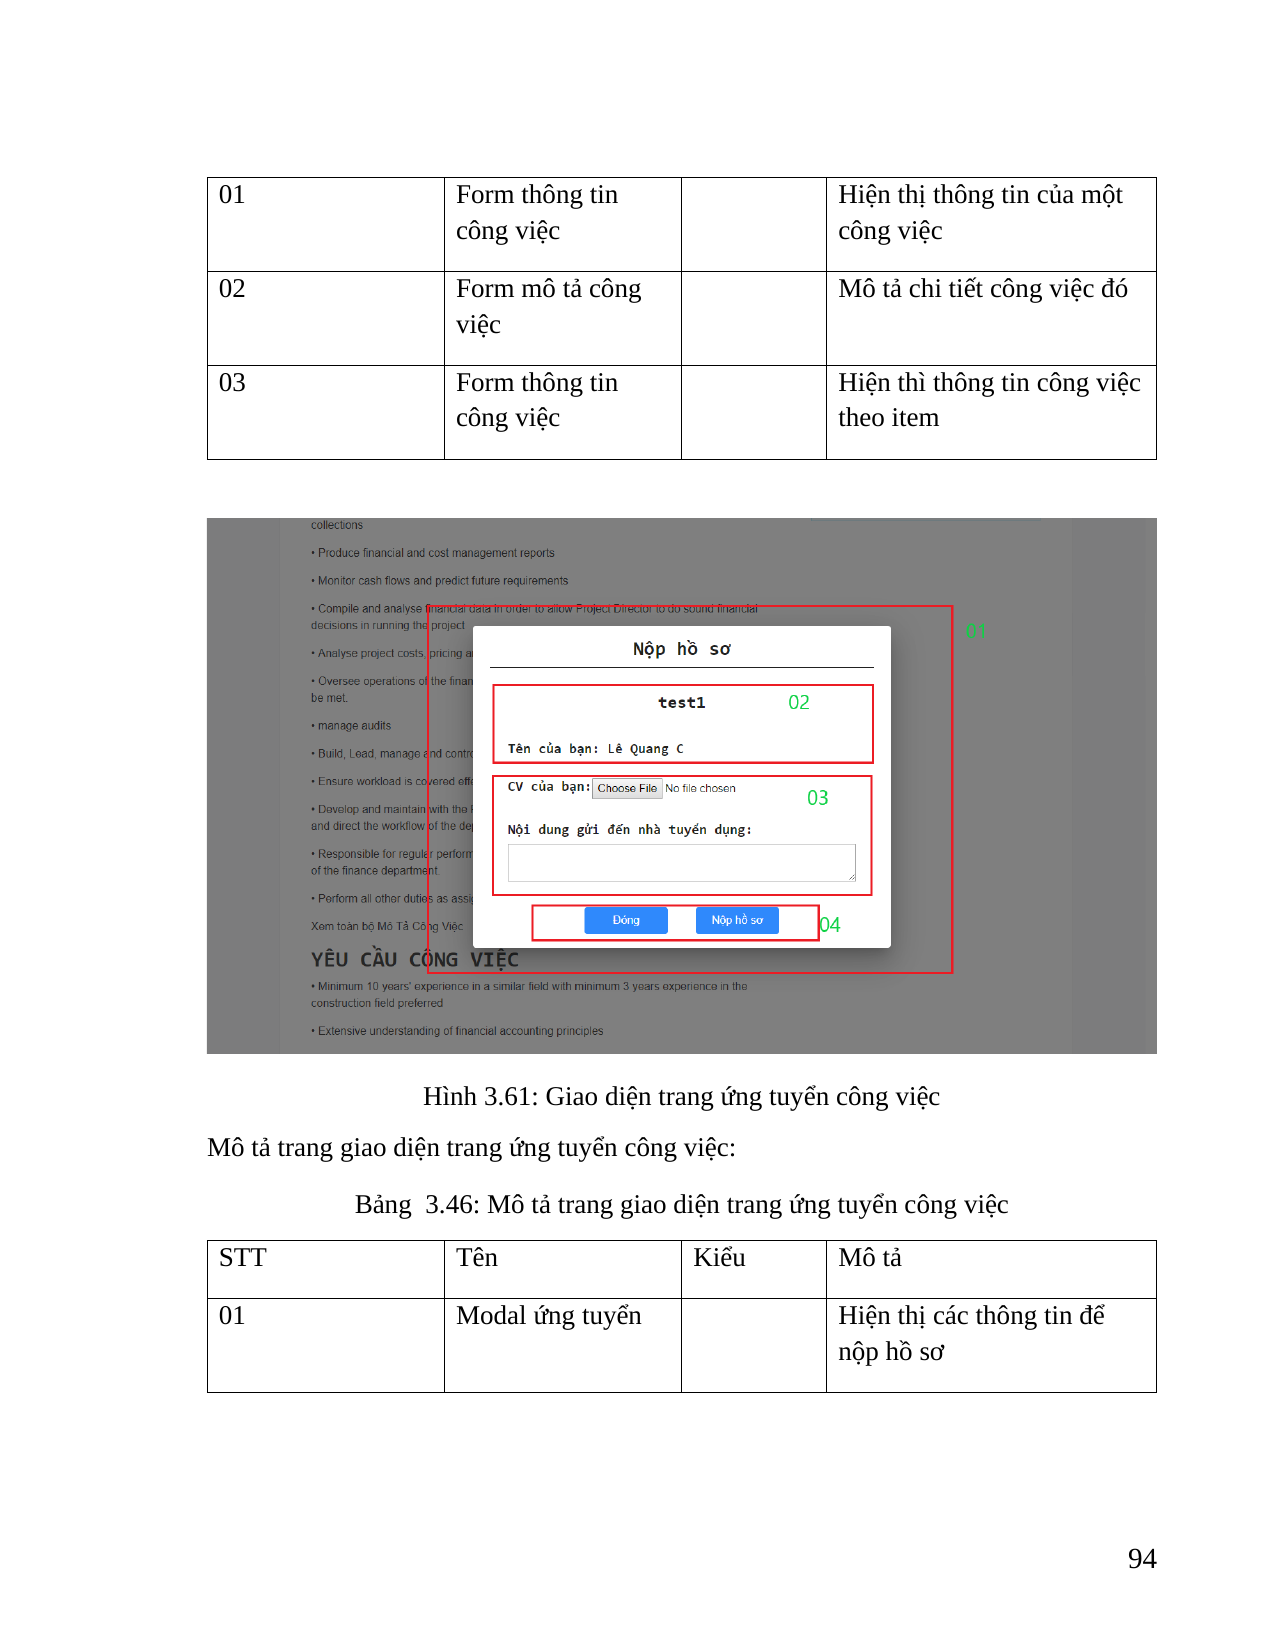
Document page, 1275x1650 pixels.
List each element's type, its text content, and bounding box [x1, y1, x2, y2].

table_cell Hiện thì thông tin công việc theo item [827, 366, 1156, 458]
table_cell [682, 178, 826, 271]
text Mô tả trang giao diện trang ứng tuyển công việc: [207, 1132, 1157, 1163]
table_header Tên [445, 1241, 681, 1298]
table_cell Hiện thị thông tin của một công việc [827, 178, 1156, 271]
table_cell [682, 1299, 826, 1392]
text Bảng 3.46: Mô tả trang giao diện trang ứng tuyển công việc [207, 1188, 1157, 1219]
table_header STT [208, 1241, 444, 1298]
table_cell 01 [208, 1299, 444, 1392]
table_cell [682, 272, 826, 365]
table_cell Form mô tả công việc [445, 272, 681, 365]
table_cell Form thông tin công việc [445, 178, 681, 271]
table_cell 01 [208, 178, 444, 271]
picture [206, 518, 1157, 1054]
table_cell 02 [208, 272, 444, 365]
table_cell Hiện thị các thông tin để nộp hồ sơ [827, 1299, 1156, 1392]
table_cell Form thông tin công việc [445, 366, 681, 458]
table_cell Modal ứng tuyển [445, 1299, 681, 1392]
table_cell 03 [208, 366, 444, 458]
table_header Kiểu [682, 1241, 826, 1298]
table_cell [682, 366, 826, 458]
table_cell Mô tả chi tiết công việc đó [827, 272, 1156, 365]
table_header Mô tả [827, 1241, 1156, 1298]
